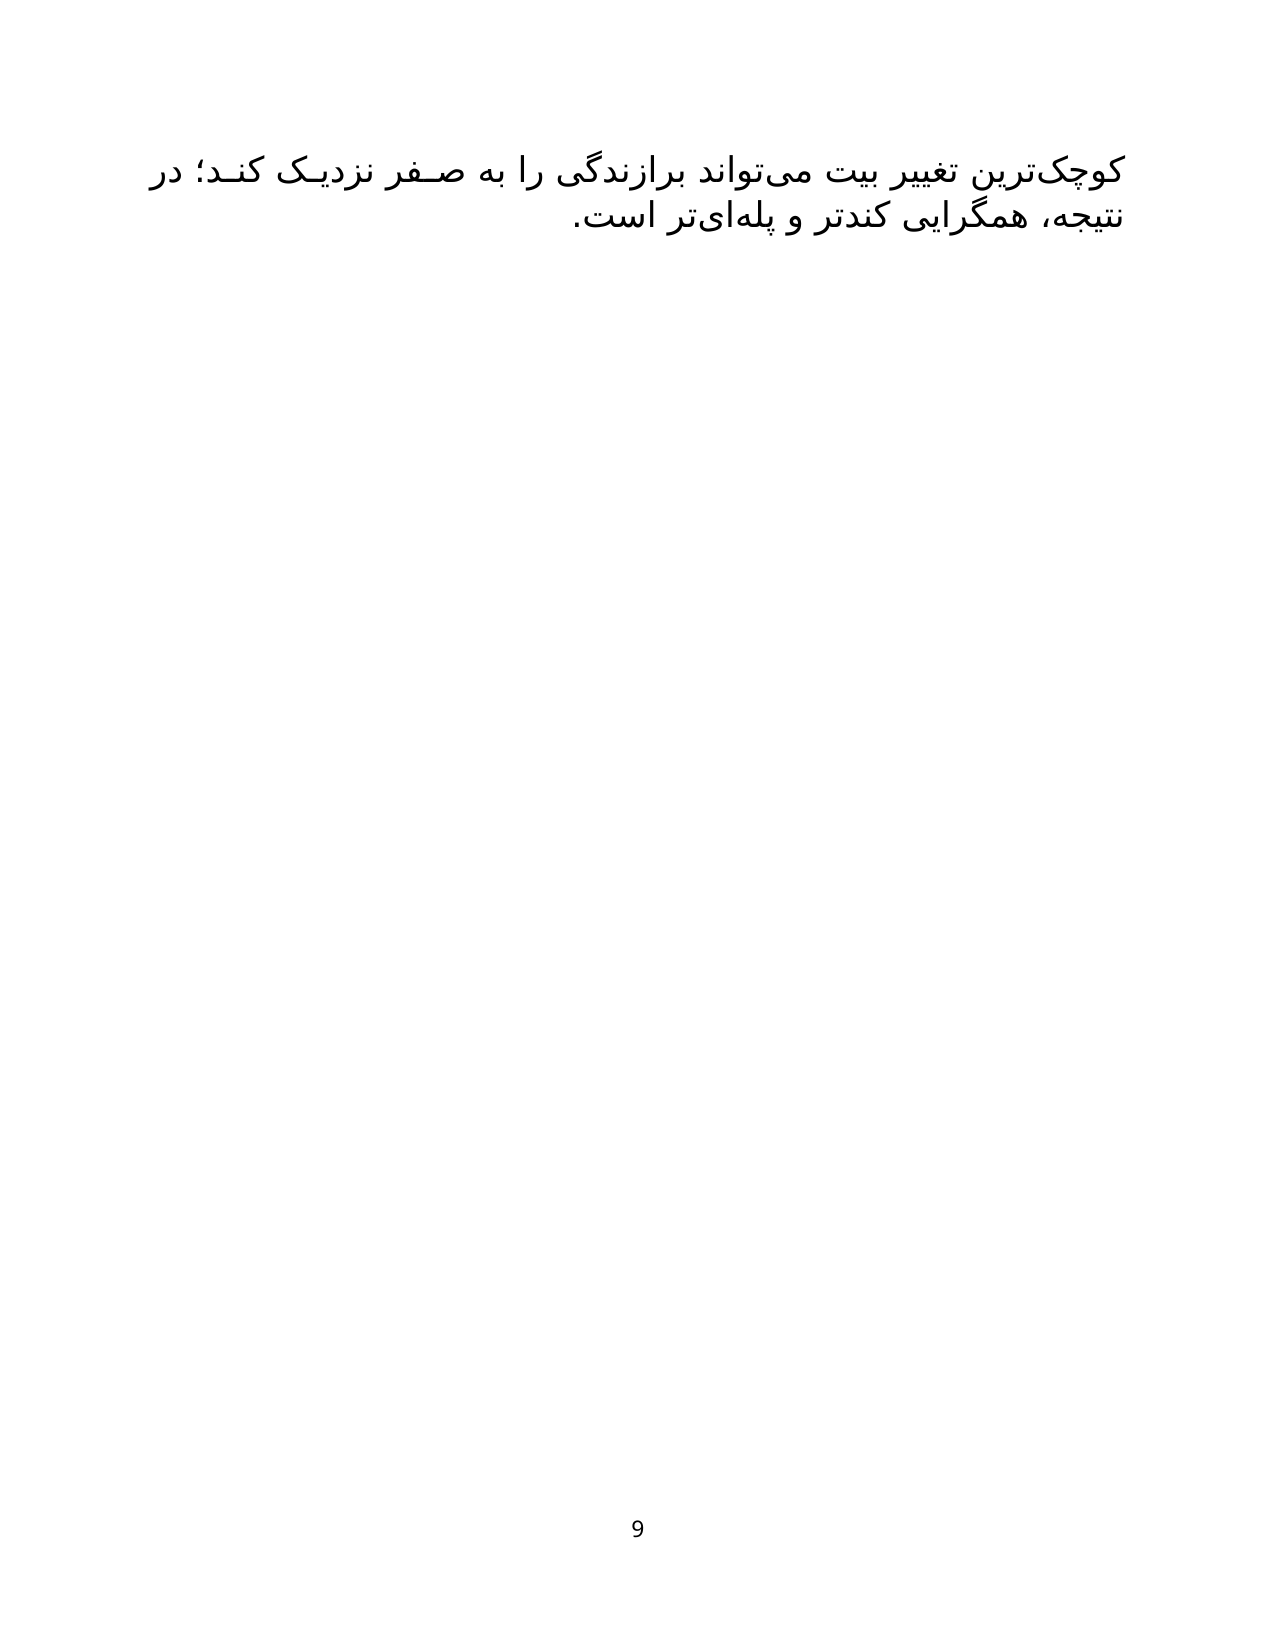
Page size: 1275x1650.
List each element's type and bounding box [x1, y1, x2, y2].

text [150, 150, 1125, 236]
